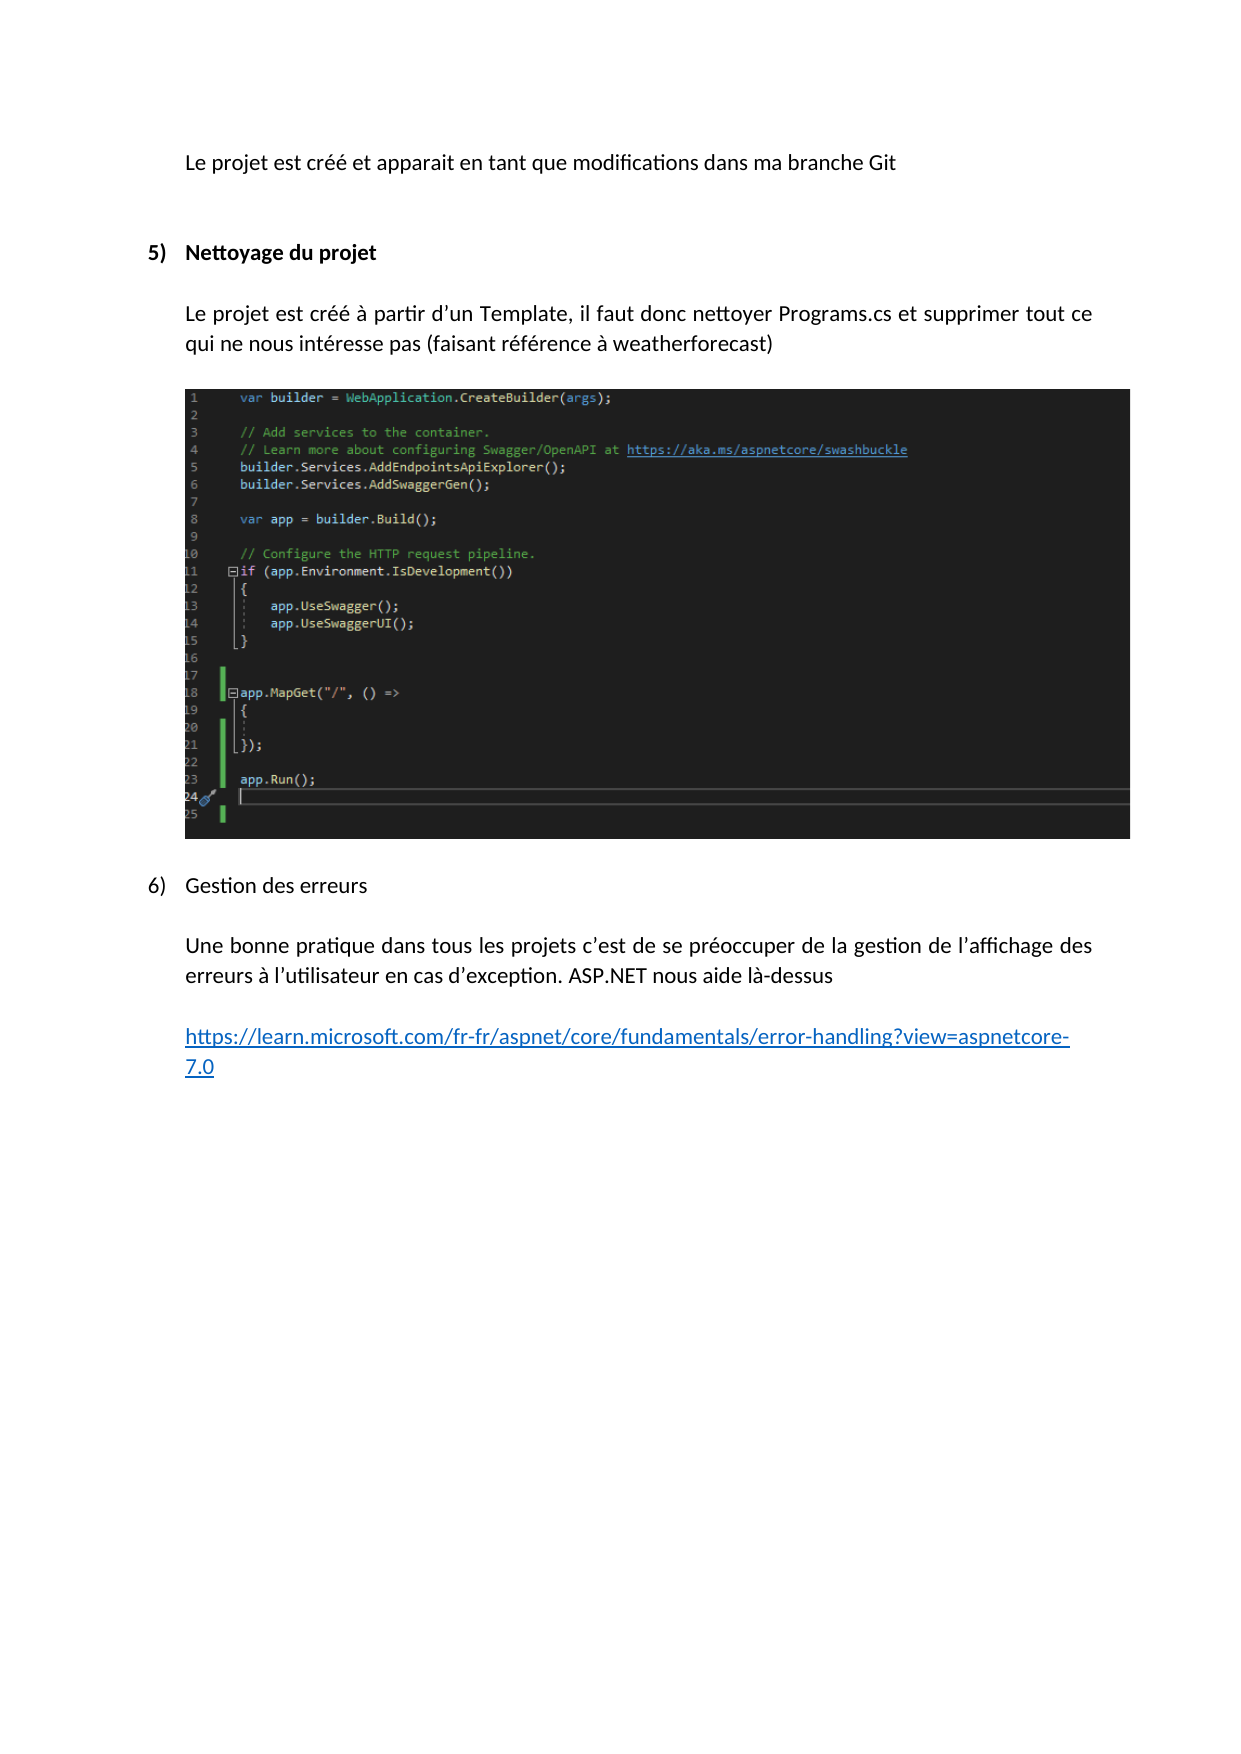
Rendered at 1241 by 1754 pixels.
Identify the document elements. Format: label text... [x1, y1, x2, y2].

list Le projet est créé à partir d’un Template, il faut donc nettoyer Programs.cs et supprimer tout ce qui ne nous intéresse pas (faisant référence à weatherforecast) [185, 299, 1093, 357]
picture [185, 389, 1130, 839]
list Nettoyage du projet [148, 238, 1093, 266]
list https://learn.microsoft.com/fr-fr/aspnet/core/fundamentals/error-handling?view=aspnetcore-7.0 [185, 1022, 1093, 1080]
list Gestion des erreurs [148, 871, 1093, 899]
list Le projet est créé et apparait en tant que modifications dans ma branche Git [185, 148, 1093, 176]
list Une bonne pratique dans tous les projets c’est de se préoccuper de la gestion de l’affichage des erreurs à l’utilisateur en cas d’exception. ASP.NET nous aide là-dessus [185, 931, 1093, 989]
